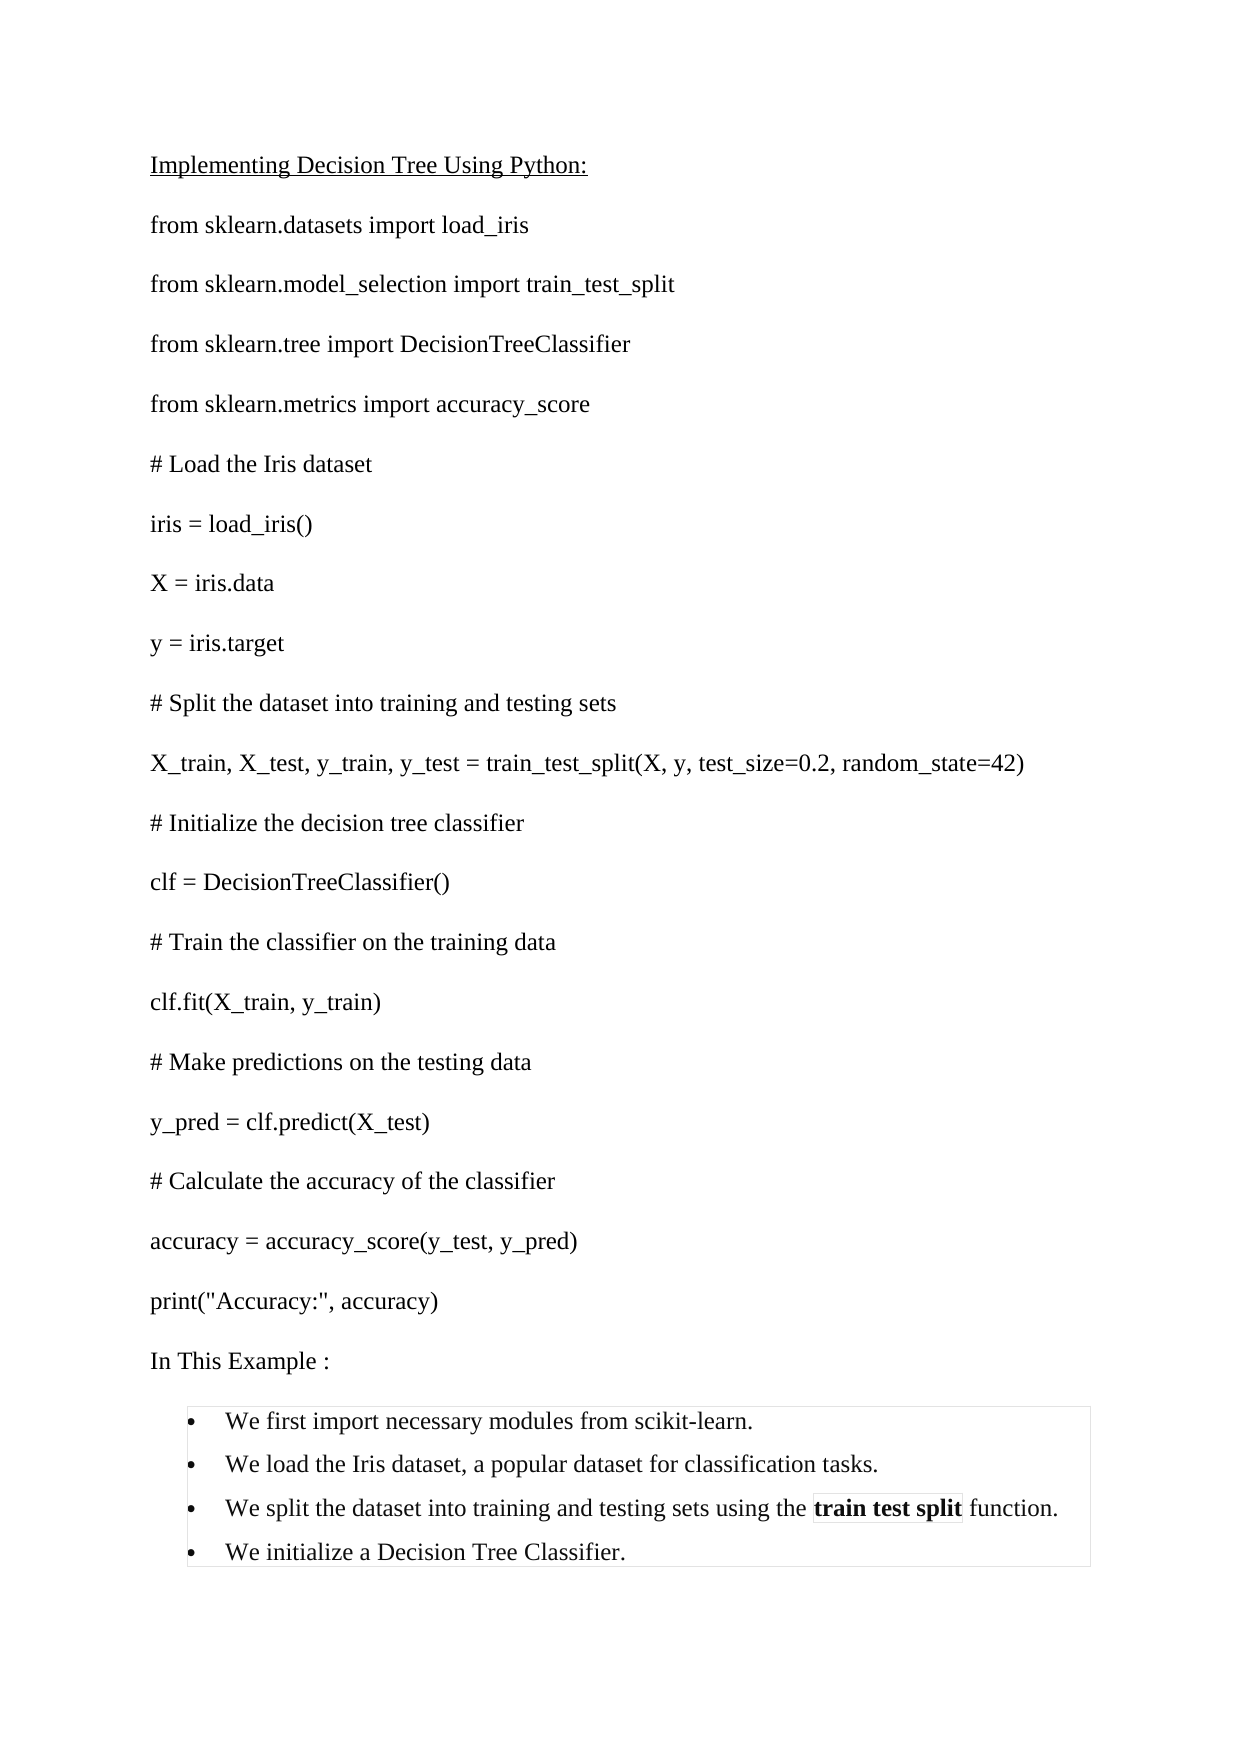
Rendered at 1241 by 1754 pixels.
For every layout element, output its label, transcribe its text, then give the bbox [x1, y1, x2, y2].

text In This Example : [150, 1346, 1090, 1374]
text iris = load_iris() [150, 509, 1090, 537]
text # Make predictions on the testing data [150, 1047, 1090, 1076]
text # Split the dataset into training and testing sets [150, 688, 1090, 717]
text # Load the Iris dataset [150, 449, 1090, 478]
text y = iris.target [150, 628, 1090, 657]
text print("Accuracy:", accuracy) [150, 1286, 1090, 1315]
text # Calculate the accuracy of the classifier [150, 1166, 1090, 1195]
text clf.fit(X_train, y_train) [150, 987, 1090, 1016]
list We split the dataset into training and testing sets using the train test split function. [188, 1492, 962, 1522]
text Implementing Decision Tree Using Python: [150, 150, 1090, 179]
text from sklearn.datasets import load_iris [150, 210, 1090, 238]
text # Initialize the decision tree classifier [150, 808, 1090, 836]
text X = iris.data [150, 568, 1090, 597]
list We first import necessary modules from scikit-learn. [188, 1407, 1090, 1435]
text from sklearn.tree import DecisionTreeClassifier [150, 329, 1090, 358]
list We load the Iris dataset, a popular dataset for classification tasks. [188, 1449, 1090, 1478]
text from sklearn.model_selection import train_test_split [150, 269, 1090, 298]
text accuracy = accuracy_score(y_test, y_pred) [150, 1226, 1090, 1255]
text clf = DecisionTreeClassifier() [150, 867, 1090, 896]
list We initialize a Decision Tree Classifier. [188, 1537, 1090, 1566]
text # Train the classifier on the training data [150, 927, 1090, 956]
text y_pred = clf.predict(X_test) [150, 1107, 1090, 1135]
text X_train, X_test, y_train, y_test = train_test_split(X, y, test_size=0.2, random_state=42) [150, 748, 1090, 777]
text from sklearn.metrics import accuracy_score [150, 389, 1090, 418]
